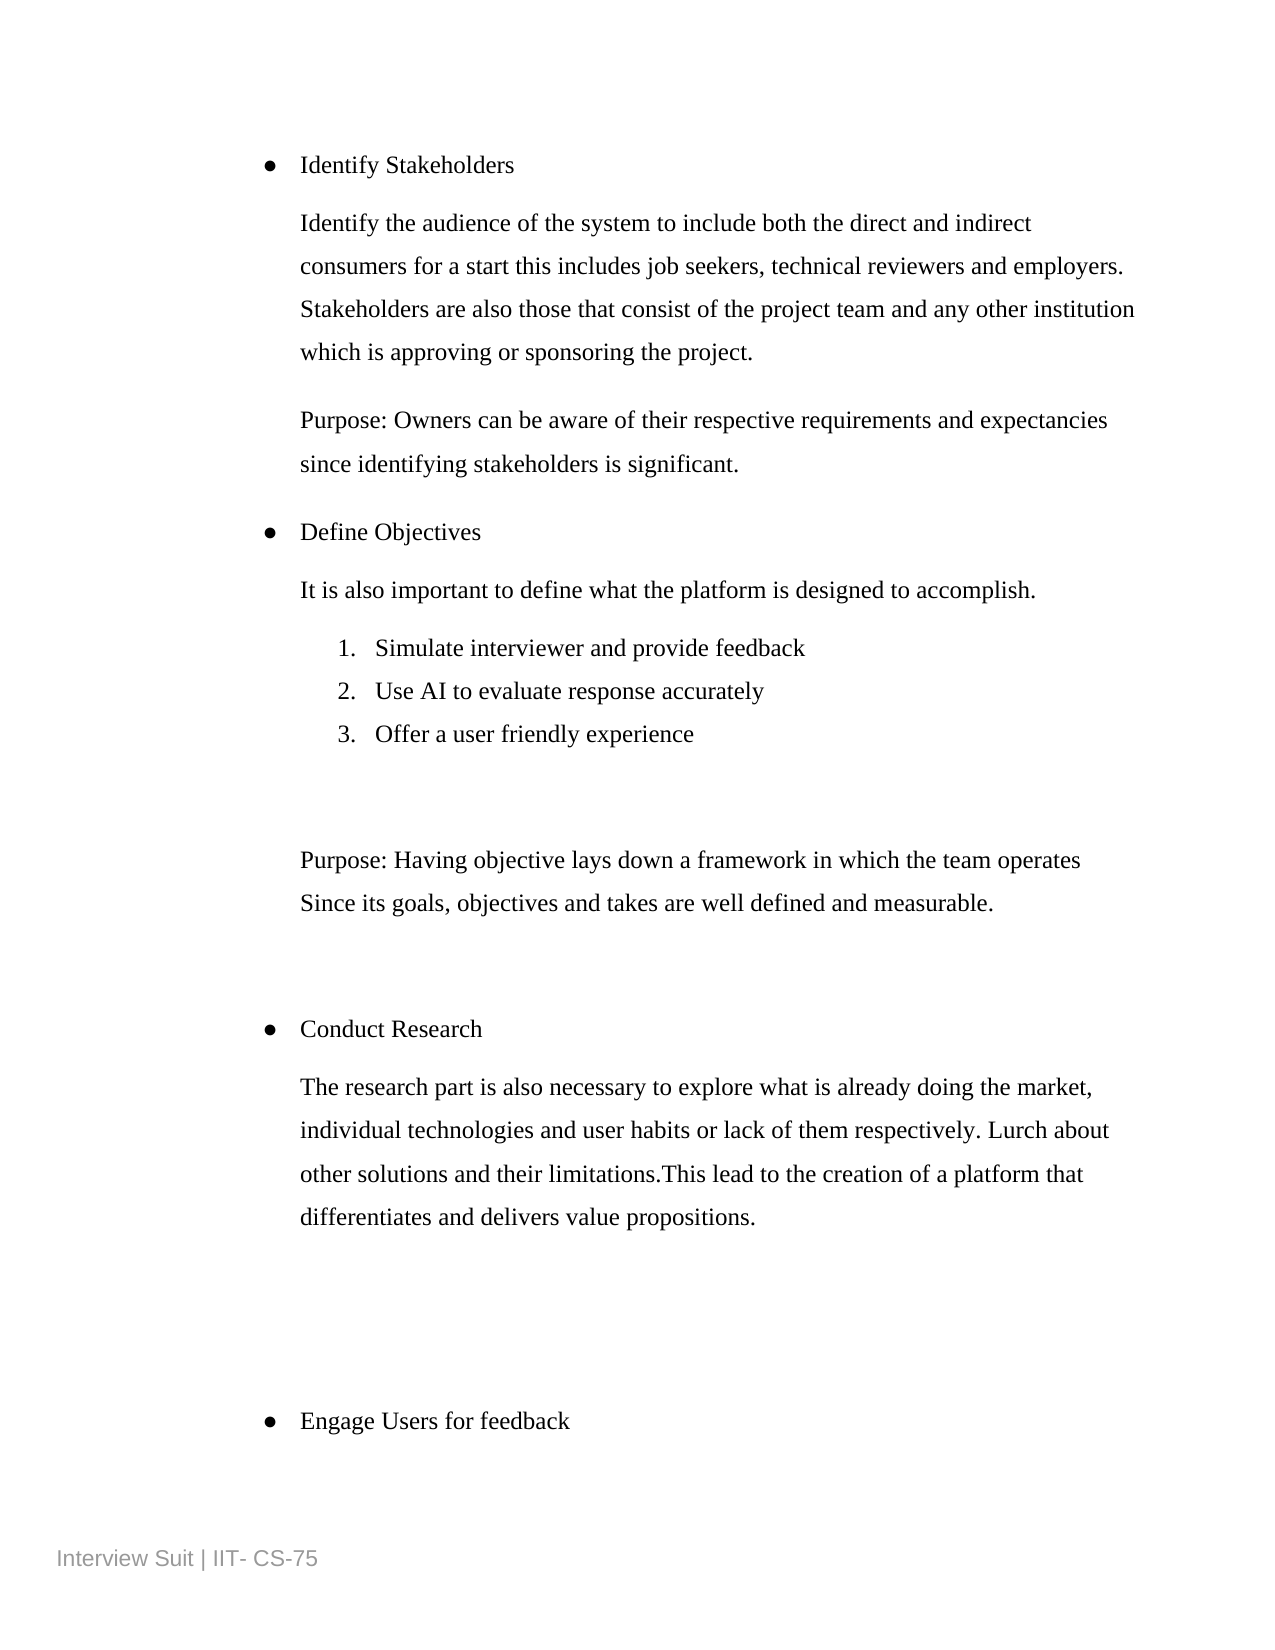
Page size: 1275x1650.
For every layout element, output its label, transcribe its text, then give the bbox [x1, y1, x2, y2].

list Engage Users for feedback [262, 1406, 1144, 1435]
list Offer a user friendly experience [337, 719, 1144, 748]
text Purpose: Having objective lays down a framework in which the team operates [225, 845, 1144, 874]
text Purpose: Owners can be aware of their respective requirements and expectancies since identifying stakeholders is significant. [300, 406, 1144, 477]
list Conduct Research [262, 1014, 1144, 1043]
list Use AI to evaluate response accurately [337, 676, 1144, 705]
list Simulate interviewer and provide feedback [337, 633, 1144, 662]
text Since its goals, objectives and takes are well defined and measurable. [225, 888, 1144, 917]
list Define Objectives [262, 517, 1144, 546]
text Identify the audience of the system to include both the direct and indirect consumers for a start this includes job seekers, technical reviewers and employers. Stakeholders are also those that consist of the project team and any other institution which is approving or sponsoring the project. [300, 208, 1144, 366]
text The research part is also necessary to explore what is already doing the market, individual technologies and user habits or lack of them respectively. Lurch about other solutions and their limitations.This lead to the creation of a platform that differentiates and delivers value propositions. [300, 1072, 1144, 1231]
list Identify Stakeholders [262, 150, 1144, 179]
text It is also important to define what the platform is designed to accomplish. [225, 575, 1144, 603]
